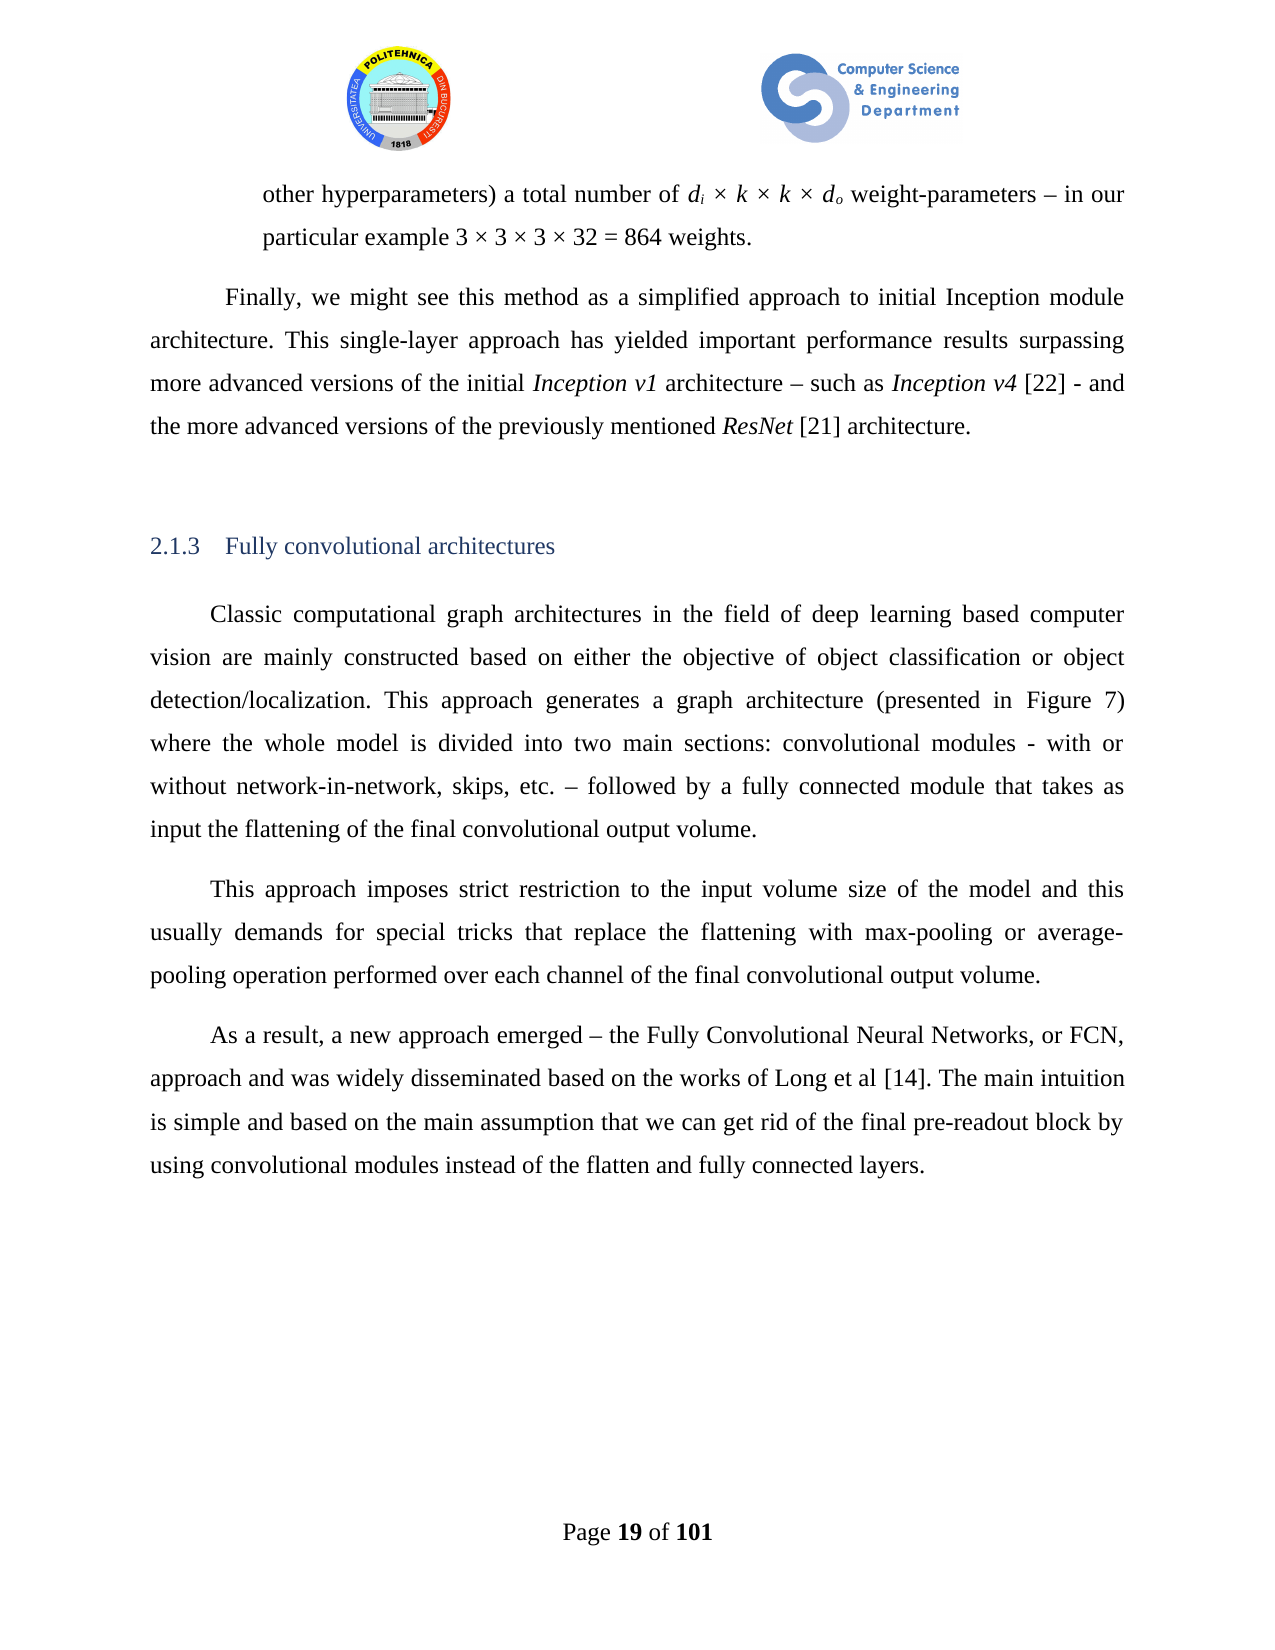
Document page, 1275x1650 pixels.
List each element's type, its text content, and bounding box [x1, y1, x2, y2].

text Finally, we might see this method as a simplified approach to initial Inception module architecture. This single-layer approach has yielded important performance results surpassing more advanced versions of the initial Inception v1 architecture – such as Inception v4 - and the more advanced versions of the previously mentioned ResNet architecture. [150, 282, 1125, 440]
picture [760, 53, 963, 144]
text As a result, a new approach emerged – the Fully Convolutional Neural Networks, or FCN, approach and was widely disseminated based on the works of Long et al . The main intuition is simple and based on the main assumption that we can get rid of the final pre-readout block by using convolutional modules instead of the flatten and fully connected layers. [150, 1020, 1125, 1178]
text Classic computational graph architectures in the field of deep learning based computer vision are mainly constructed based on either the objective of object classification or object detection/localization. This approach generates a graph architecture (presented in Figure 7) where the whole model is divided into two main sections: convolutional modules - with or without network-in-network, skips, etc. – followed by a fully connected module that takes as input the flattening of the final convolutional output volume. [150, 599, 1125, 843]
subtitle Fully convolutional architectures [150, 531, 1125, 559]
picture [346, 46, 451, 151]
text This approach imposes strict restriction to the input volume size of the model and this usually demands for special tricks that replace the flattening with max-pooling or average-pooling operation performed over each channel of the final convolutional output volume. [150, 874, 1125, 989]
